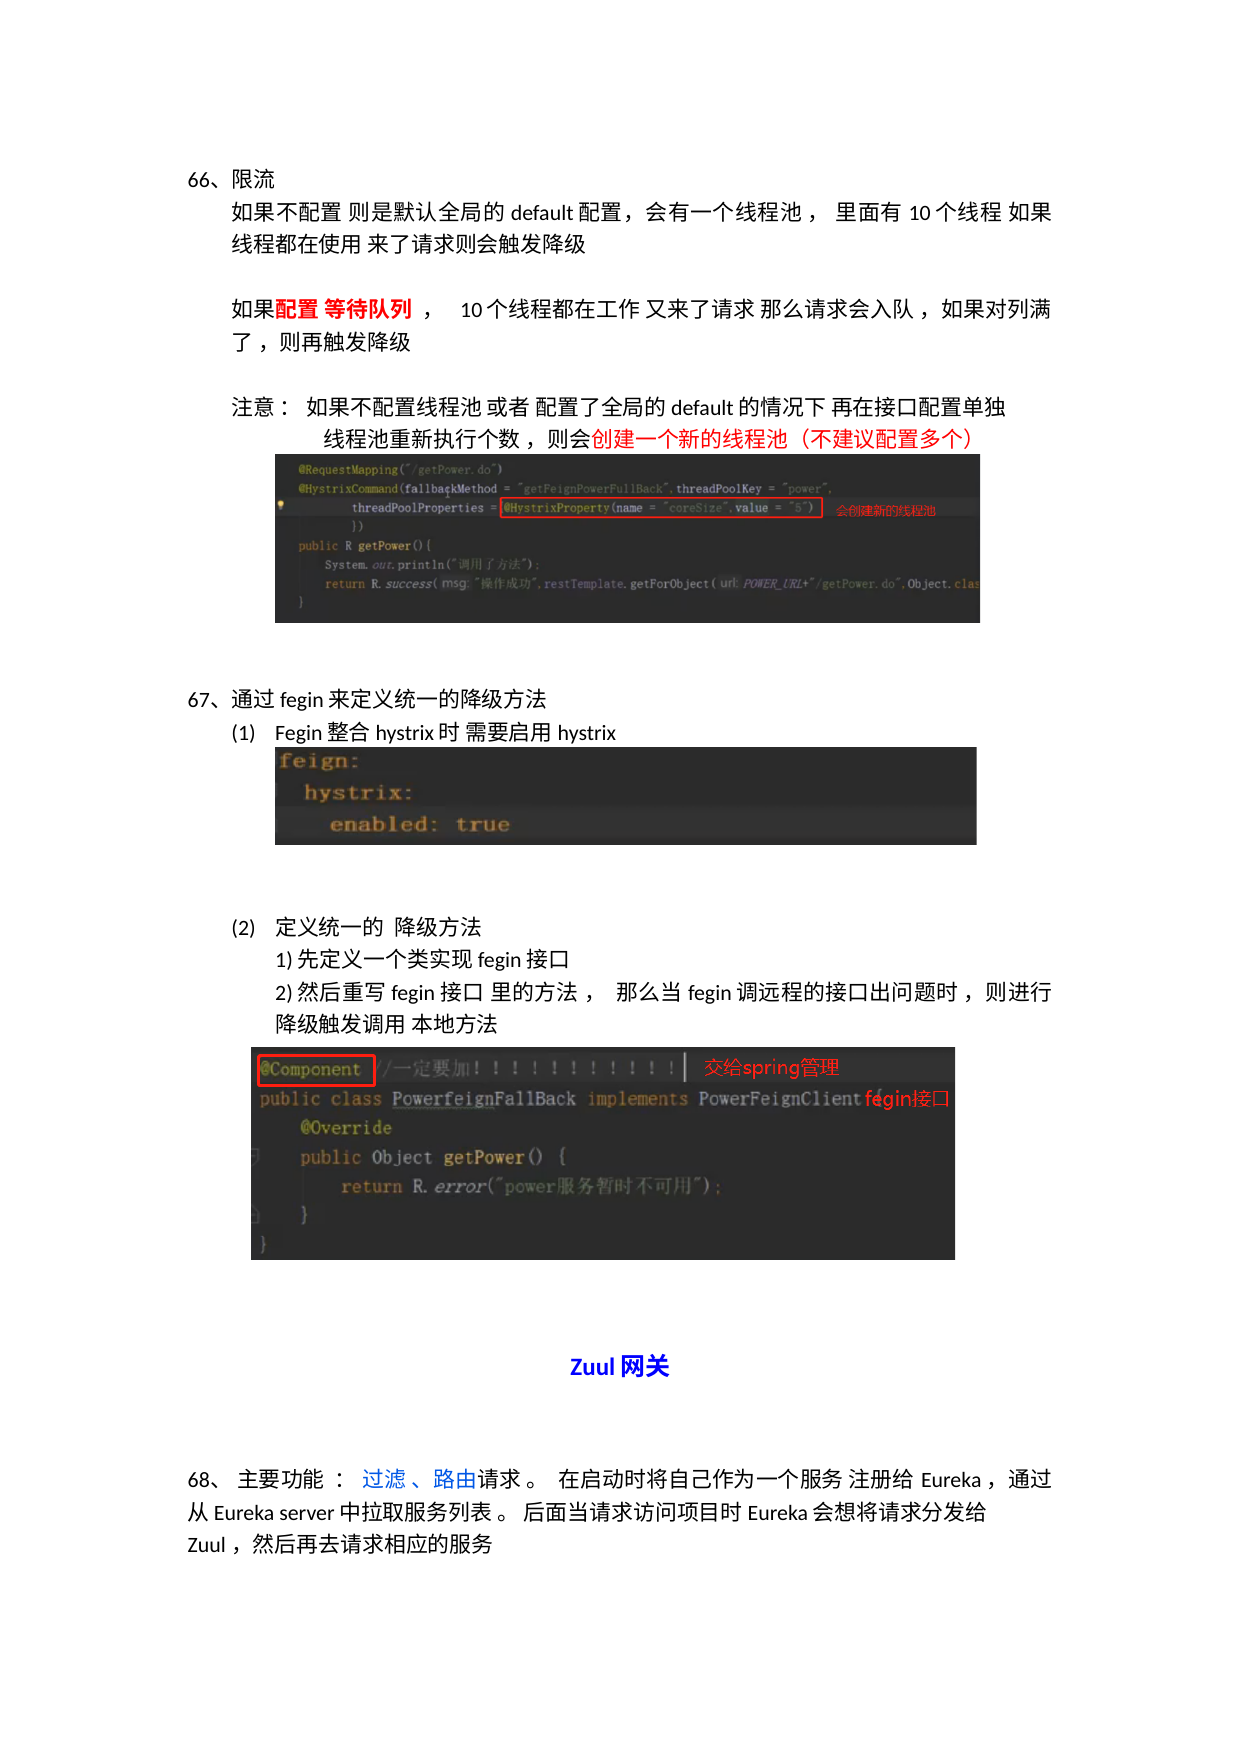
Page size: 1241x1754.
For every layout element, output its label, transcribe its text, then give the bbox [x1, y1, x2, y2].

list 线程池重新执行个数 ，则会创建一个新的线程池（不建议配置多个） [275, 422, 1053, 454]
list Zuul ，然后再去请求相应的服务 [187, 1527, 1053, 1559]
picture [251, 1047, 956, 1260]
list 定义统一的 降级方法 [231, 909, 1053, 942]
list 然后重写fegin 接口 里的方法 ， 那么当fegin调远程的接口出问题时 ，则进行降级触发调用 本地方法 [275, 974, 1053, 1039]
list 先定义一个类实现 fegin 接口 [275, 942, 1053, 974]
list 限流 [187, 162, 1053, 194]
list 主要功能 ： 过滤 、路由请求 。 在启动时将自己作为一个服务 注册给 Eureka ，通过从Eureka server中拉取服务列表 。 后面当请求访问项目时 Eureka会想将请求分发给 [187, 1462, 1053, 1527]
list 注意 ： 如果不配置线程池 或者 配置了全局的default 的情况下 再在接口配置单独 [231, 389, 1053, 422]
list Fegin整合 hystrix时 需要启用 hystrix [231, 714, 1053, 747]
list Zuul网关 [187, 1332, 1053, 1397]
picture [275, 747, 977, 845]
list 如果配置 等待队列 ， 10个线程都在工作 又来了请求 那么请求会入队 ，如果对列满了 ，则再触发降级 [231, 292, 1053, 357]
list 如果不配置 则是默认全局的default配置，会有一个线程池 ， 里面有10个线程 如果线程都在使用 来了请求则会触发降级 [231, 194, 1053, 259]
picture [275, 454, 981, 623]
list 通过fegin 来定义统一的降级方法 [187, 682, 1053, 714]
